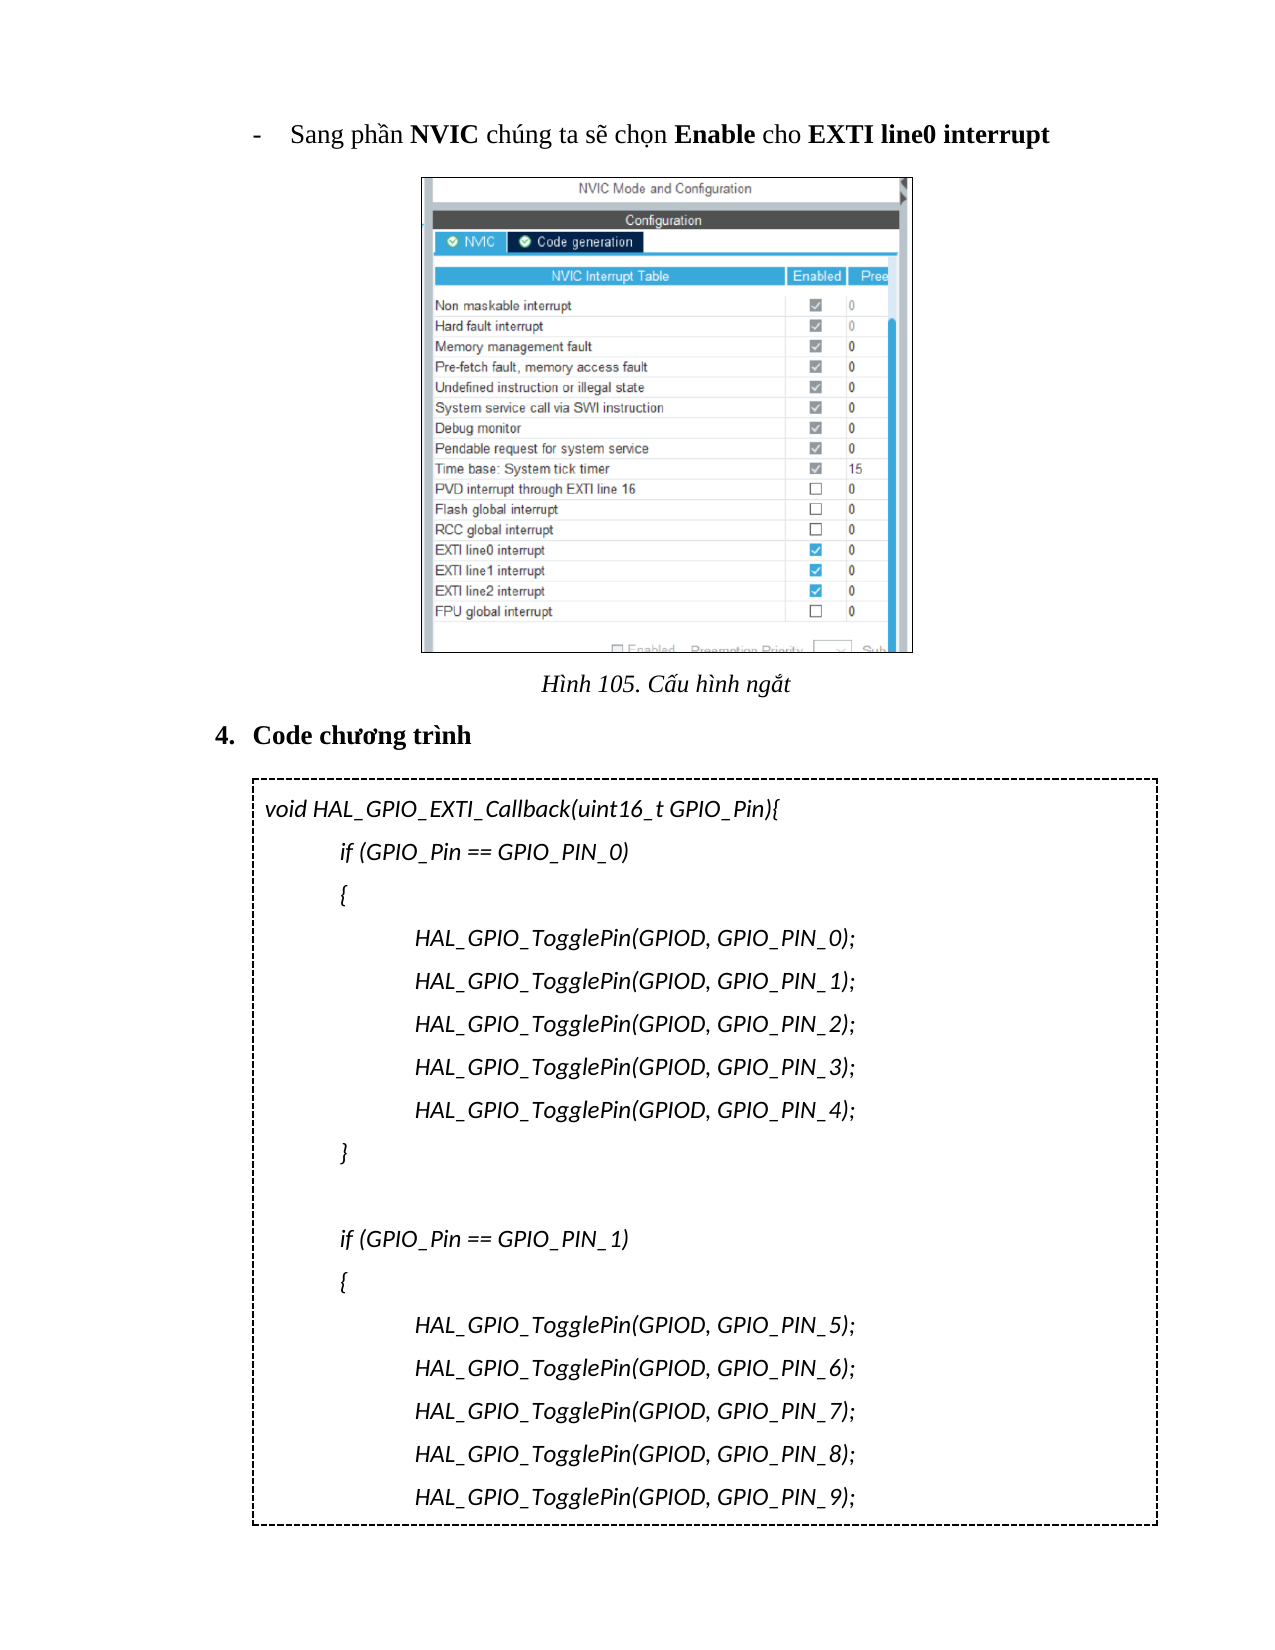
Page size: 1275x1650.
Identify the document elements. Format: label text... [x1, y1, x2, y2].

text Sang phần NVIC chúng ta sẽ chọn Enable cho EXTI line0 interrupt [252, 118, 1157, 149]
picture [422, 178, 912, 652]
subtitle Code chương trình [215, 719, 1157, 750]
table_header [253, 778, 1157, 1524]
text Hình . Cấu hình ngắt [177, 669, 1157, 698]
